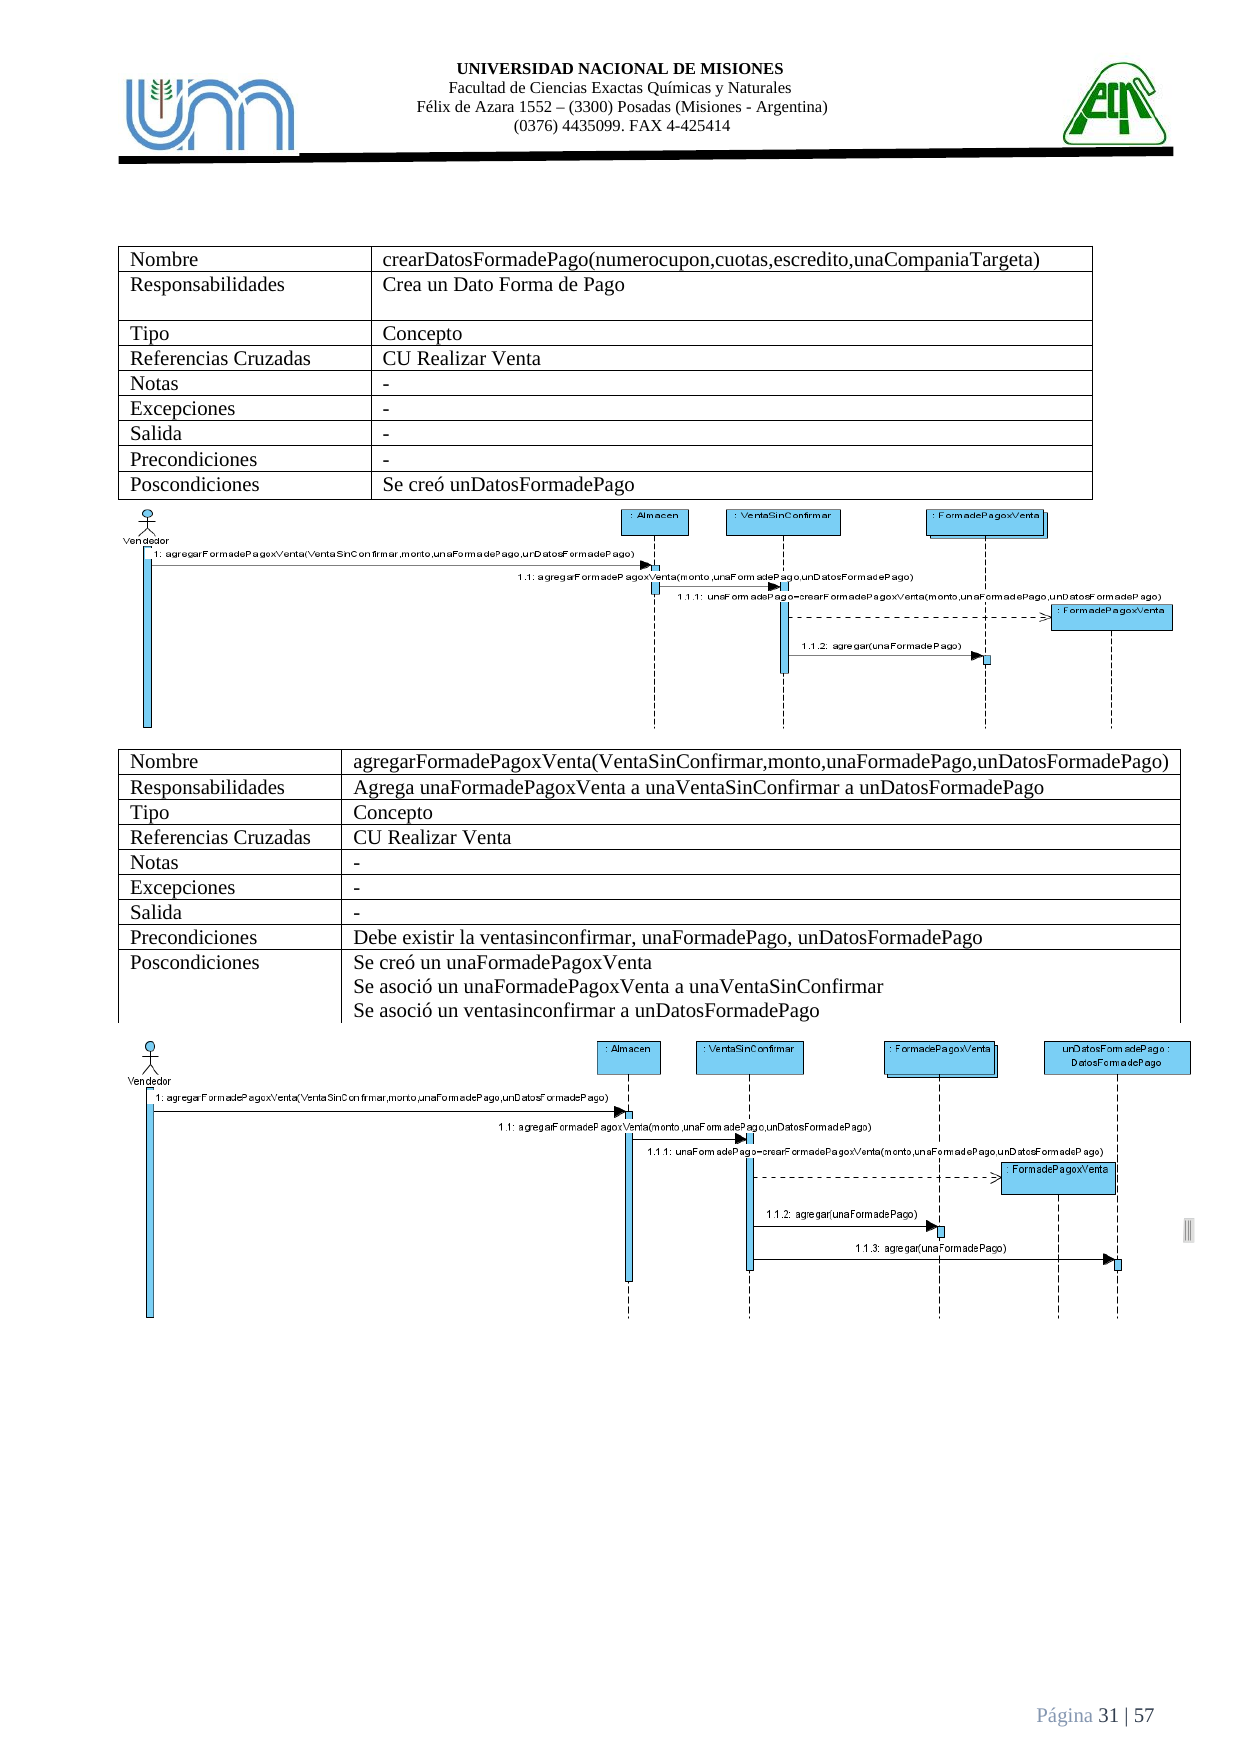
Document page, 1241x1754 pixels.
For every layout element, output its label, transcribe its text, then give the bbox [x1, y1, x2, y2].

table_header agregarFormadePagoxVenta(VentaSinConfirmar,monto,unaFormadePago,unDatosFormadePago) [342, 750, 1180, 773]
table_cell Responsabilidades [119, 775, 341, 799]
table_cell Responsabilidades [119, 272, 371, 320]
table_cell Agrega unaFormadePagoxVenta a unaVentaSinConfirmar a unDatosFormadePago [342, 775, 1180, 799]
table_cell Se creó un unaFormadePagoxVenta Se asoció un unaFormadePagoxVenta a unaVentaSinConfirmar Se asoció un ventasinconfirmar a unDatosFormadePago [342, 950, 1180, 1022]
table_cell Excepciones [119, 875, 341, 899]
table_cell Se creó unDatosFormadePago [372, 472, 1092, 499]
table_cell - [372, 396, 1092, 420]
table_cell Poscondiciones [119, 472, 371, 499]
table_cell - [342, 900, 1180, 924]
table_cell Excepciones [119, 396, 371, 420]
table_header Nombre [119, 750, 341, 773]
table_cell CU Realizar Venta [372, 346, 1092, 370]
table_cell CU Realizar Venta [342, 825, 1180, 849]
table_cell Tipo [119, 800, 341, 824]
table_cell Notas [119, 371, 371, 395]
table_header crearDatosFormadePago(numerocupon,cuotas,escredito,unaCompaniaTargeta) [372, 247, 1092, 271]
table_cell Concepto [372, 321, 1092, 345]
picture [118, 1023, 1195, 1335]
table_cell Debe existir la ventasinconfirmar, unaFormadePago, unDatosFormadePago [342, 925, 1180, 949]
table_cell Notas [119, 850, 341, 874]
table_cell Precondiciones [119, 925, 341, 949]
table_cell - [342, 875, 1180, 899]
table_cell - [342, 850, 1180, 874]
table_cell Referencias Cruzadas [119, 825, 341, 849]
table_header Nombre [119, 247, 371, 271]
table_cell - [372, 421, 1092, 445]
table_cell Tipo [119, 321, 371, 345]
picture [1047, 37, 1182, 172]
picture [118, 73, 300, 156]
picture [118, 500, 1188, 749]
table_cell Precondiciones [119, 446, 371, 471]
table_cell Salida [119, 421, 371, 445]
table_cell - [372, 371, 1092, 395]
table_cell - [372, 446, 1092, 471]
table_cell Salida [119, 900, 341, 924]
table_cell Crea un Dato Forma de Pago [372, 272, 1092, 320]
table_cell Concepto [342, 800, 1180, 824]
table_cell Poscondiciones [119, 950, 341, 1022]
table_cell Referencias Cruzadas [119, 346, 371, 370]
